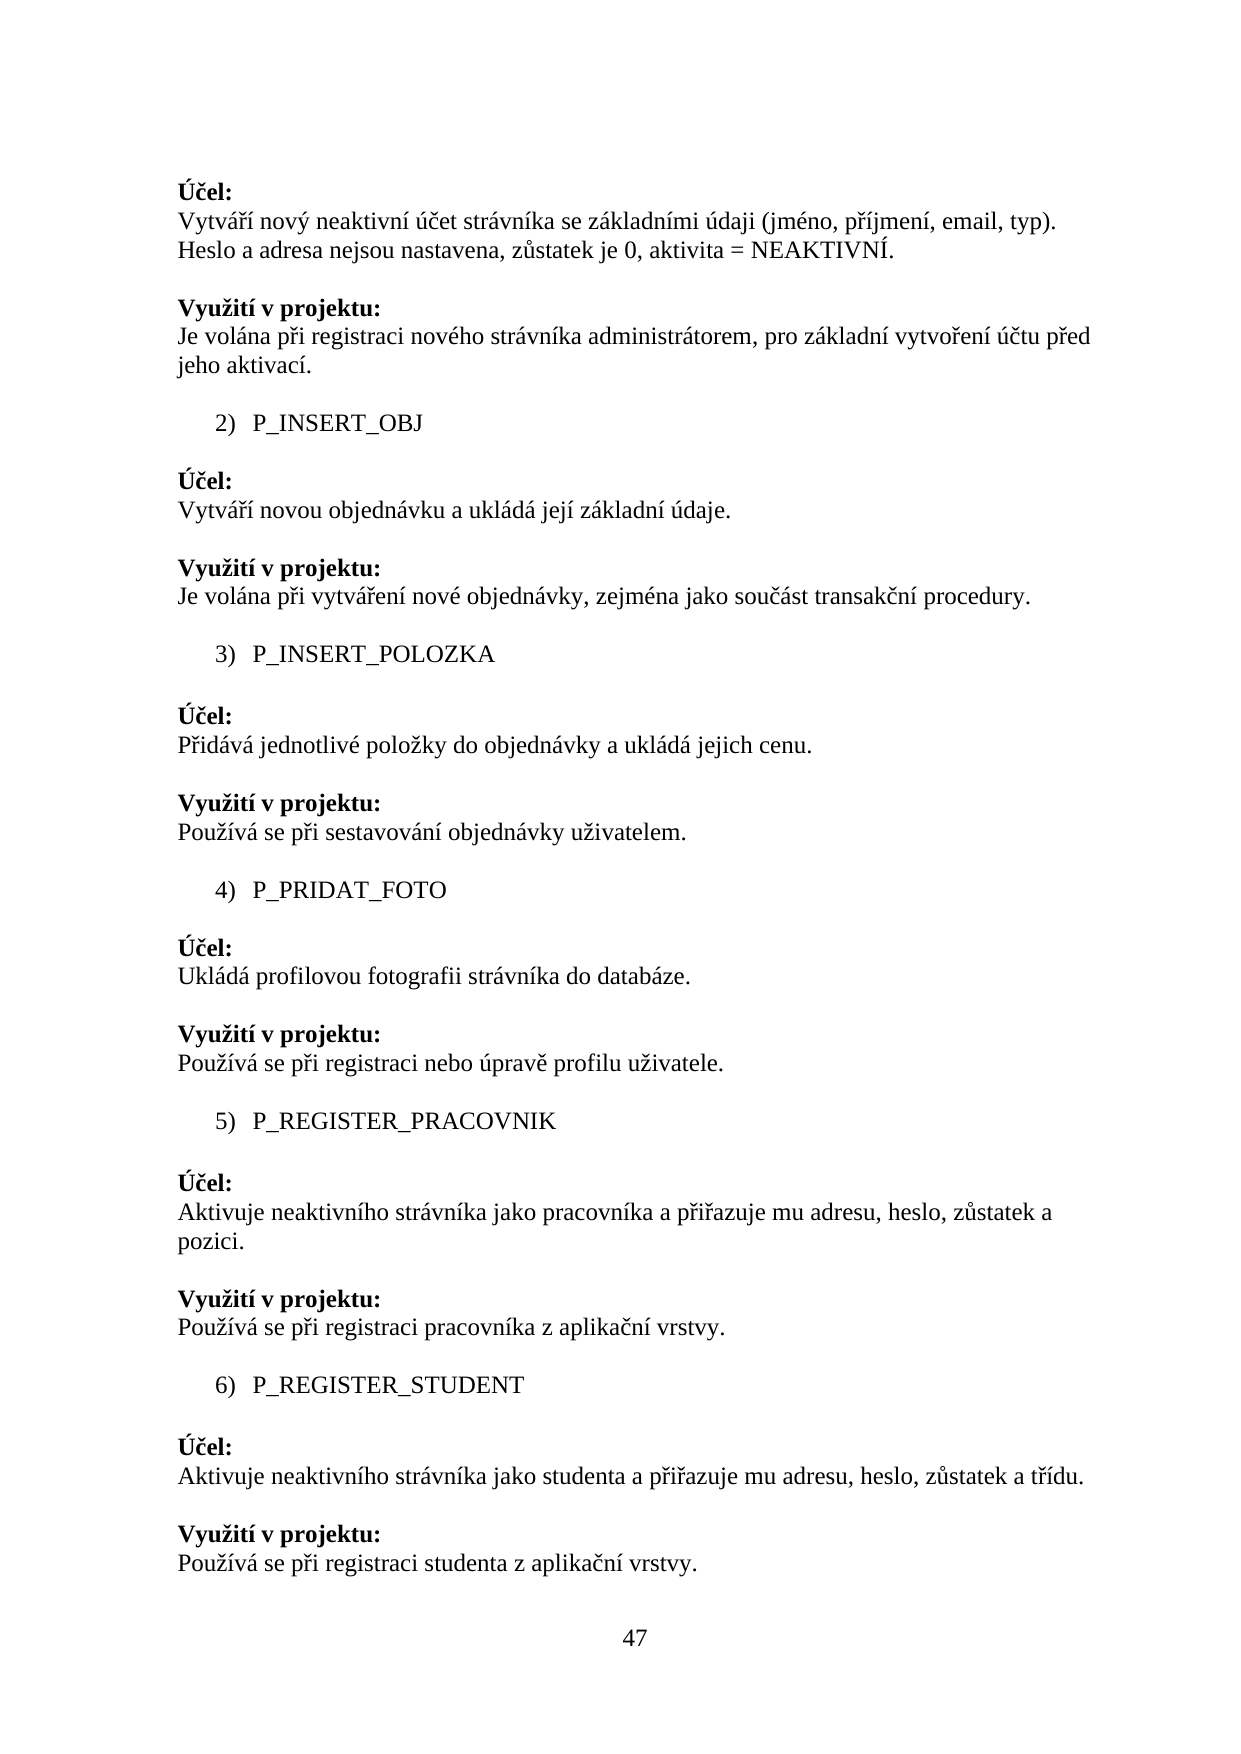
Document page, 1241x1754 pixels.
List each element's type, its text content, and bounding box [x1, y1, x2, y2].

text Účel: Aktivuje neaktivního strávníka jako pracovníka a přiřazuje mu adresu, heslo, zůstatek a pozici. [177, 1168, 1092, 1254]
text Využití v projektu: Používá se při registraci nebo úpravě profilu uživatele. [177, 1019, 1092, 1077]
list P_INSERT_OBJ [215, 408, 1092, 437]
text Účel: Ukládá profilovou fotografii strávníka do databáze. [177, 933, 1092, 990]
text Využití v projektu: Je volána při registraci nového strávníka administrátorem, pro základní vytvoření účtu před jeho aktivací. [177, 293, 1092, 379]
text Využití v projektu: Používá se při registraci pracovníka z aplikační vrstvy. [177, 1284, 1092, 1341]
text Účel: Aktivuje neaktivního strávníka jako studenta a přiřazuje mu adresu, heslo, zůstatek a třídu. [177, 1432, 1092, 1490]
text Účel: Vytváří nový neaktivní účet strávníka se základními údaji (jméno, příjmení, email, typ). Heslo a adresa nejsou nastavena, zůstatek je 0, aktivita = NEAKTIVNÍ. [177, 177, 1092, 263]
list P_REGISTER_PRACOVNIK [215, 1106, 1092, 1135]
list P_INSERT_POLOZKA [215, 639, 1092, 668]
text Využití v projektu: Používá se při sestavování objednávky uživatelem. [177, 788, 1092, 846]
list P_PRIDAT_FOTO [215, 875, 1092, 903]
text Účel: Přidává jednotlivé položky do objednávky a ukládá jejich cenu. [177, 701, 1092, 759]
list P_REGISTER_STUDENT [215, 1370, 1092, 1399]
text Využití v projektu: Používá se při registraci studenta z aplikační vrstvy. [177, 1519, 1092, 1577]
text Účel: Vytváří novou objednávku a ukládá její základní údaje. [177, 466, 1092, 523]
text Využití v projektu: Je volána při vytváření nové objednávky, zejména jako součást transakční procedury. [177, 553, 1092, 610]
